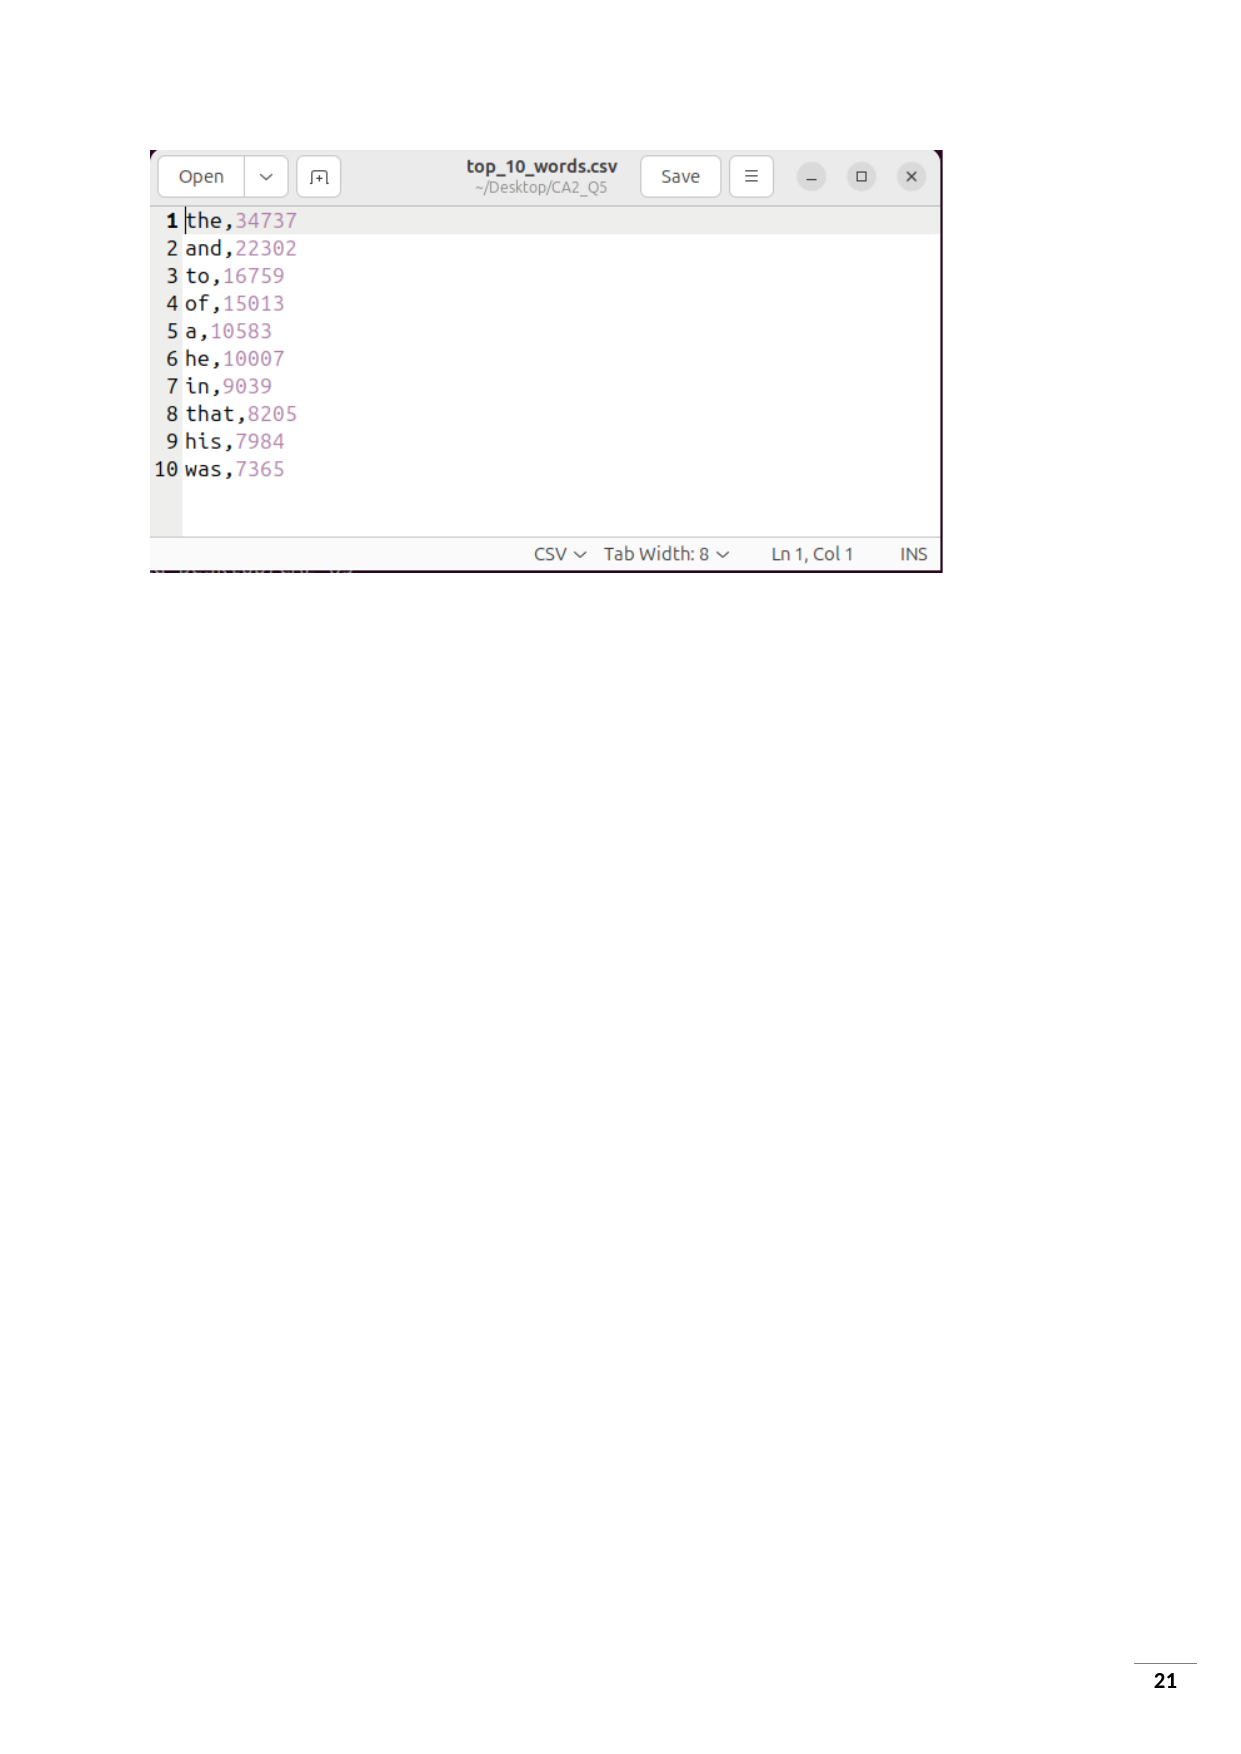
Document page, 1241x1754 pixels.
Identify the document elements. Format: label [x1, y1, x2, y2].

picture [150, 150, 943, 573]
